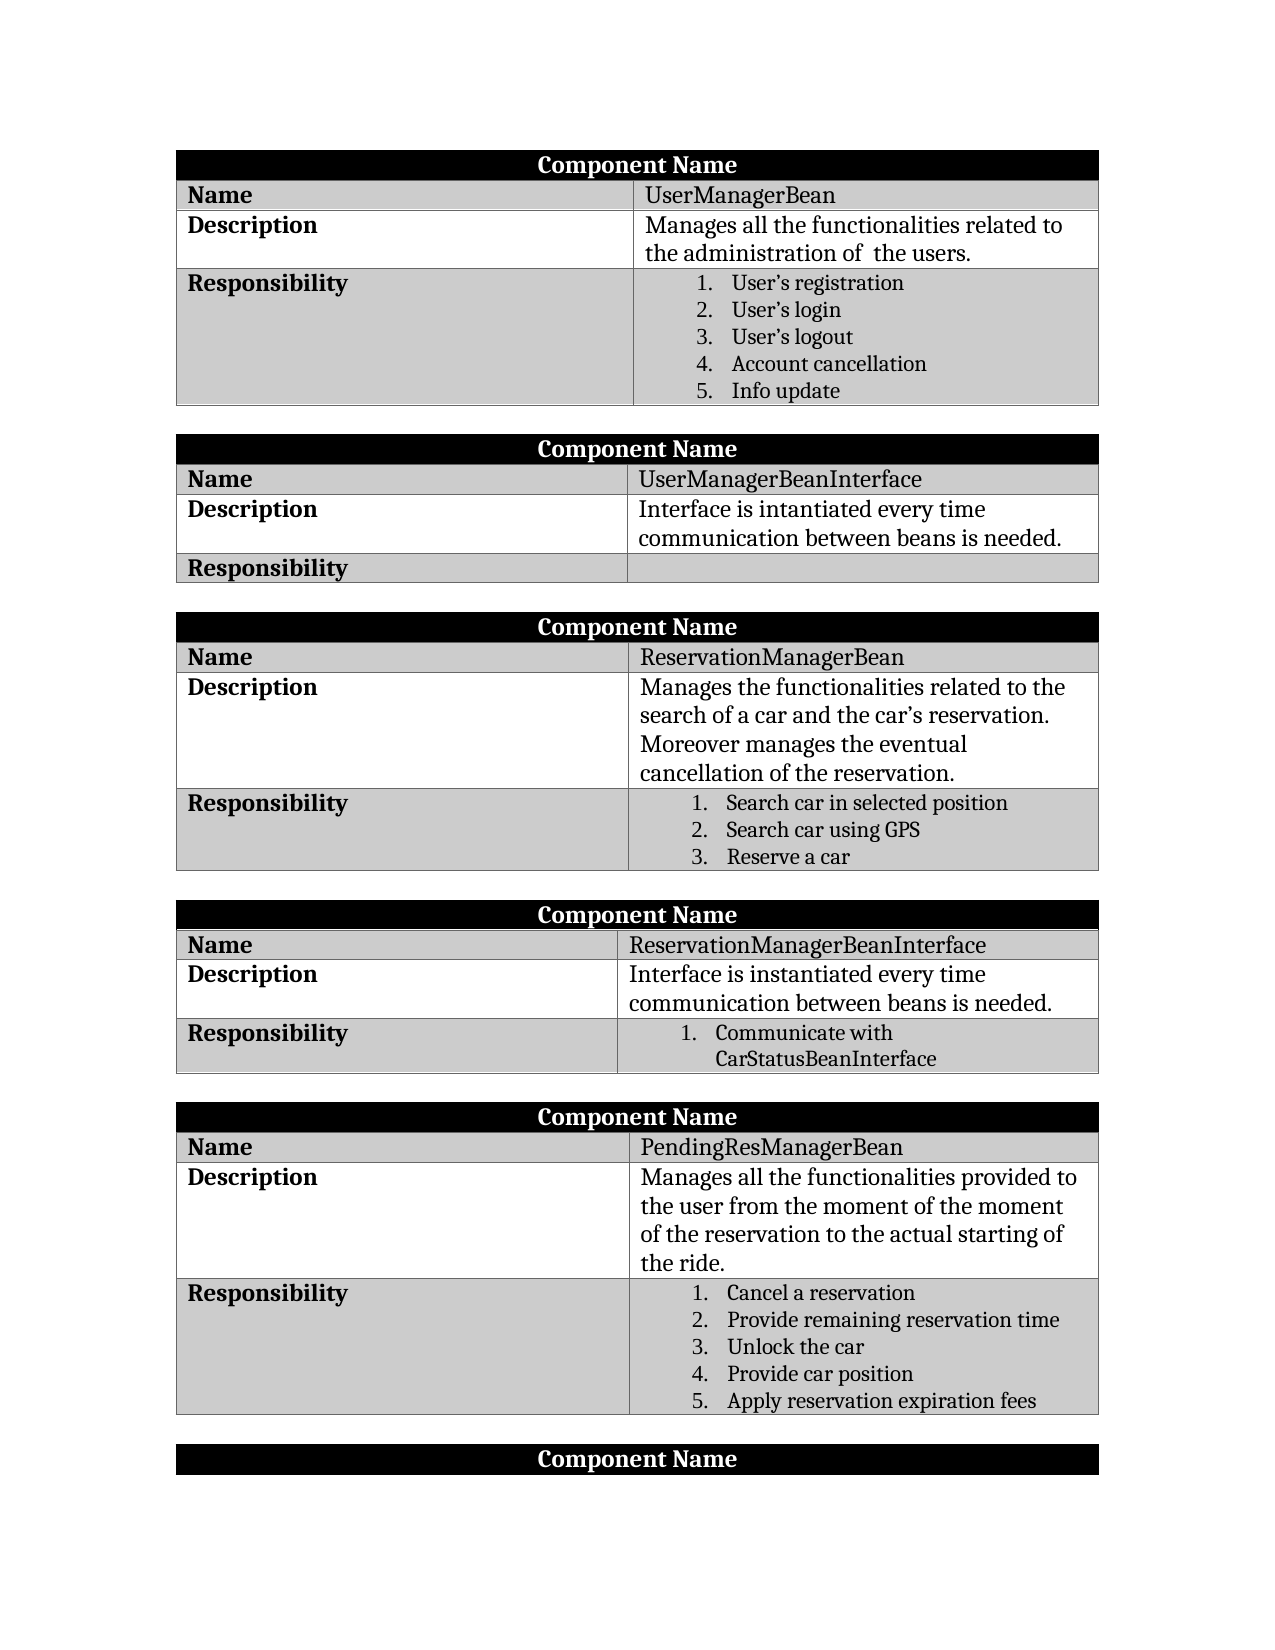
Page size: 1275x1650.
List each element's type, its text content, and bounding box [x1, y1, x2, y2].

table_cell Description [177, 960, 617, 1018]
table_cell Name [177, 465, 627, 494]
table_cell Description [177, 673, 628, 788]
table_cell Description [177, 1163, 629, 1278]
table_header Component Name [177, 435, 1098, 464]
table_cell Manages all the functionalities related to the administration of the users. [634, 211, 1098, 268]
table_cell User’s registration User’s login User’s logout Account cancellation Info update [634, 269, 1098, 404]
table_cell Name [177, 643, 628, 672]
table_header Component Name [177, 613, 1098, 642]
table_header Component Name [177, 1445, 1098, 1474]
table_cell [628, 554, 1098, 582]
table_cell Responsibility [177, 1279, 629, 1414]
table_cell Manages all the functionalities provided to the user from the moment of the moment of the reservation to the actual starting of the ride. [630, 1163, 1098, 1278]
table_cell Communicate with CarStatusBeanInterface [618, 1019, 1098, 1072]
table_cell Name [177, 931, 617, 959]
table_cell Name [177, 181, 633, 209]
table_cell UserManagerBeanInterface [628, 465, 1098, 494]
table_cell UserManagerBean [634, 181, 1098, 209]
table_cell ReservationManagerBeanInterface [618, 931, 1098, 959]
table_cell Cancel a reservation Provide remaining reservation time Unlock the car Provide car position Apply reservation expiration fees [630, 1279, 1098, 1414]
table_header Component Name [177, 151, 1098, 180]
table_cell Responsibility [177, 554, 627, 582]
table_cell Responsibility [177, 269, 633, 404]
table_cell PendingResManagerBean [630, 1133, 1098, 1162]
table_cell ReservationManagerBean [629, 643, 1098, 672]
table_cell Interface is instantiated every time communication between beans is needed. [618, 960, 1098, 1018]
table_cell Responsibility [177, 1019, 617, 1072]
table_cell Interface is intantiated every time communication between beans is needed. [628, 495, 1098, 552]
table_header Component Name [177, 1103, 1098, 1132]
table_cell Manages the functionalities related to the search of a car and the car’s reservation. Moreover manages the eventual cancellation of the reservation. [629, 673, 1098, 788]
table_header Component Name [177, 901, 1098, 929]
table_cell Responsibility [177, 789, 628, 870]
table_cell Description [177, 211, 633, 268]
table_cell Search car in selected position Search car using GPS Reserve a car [629, 789, 1098, 870]
table_cell Description [177, 495, 627, 552]
table_cell Name [177, 1133, 629, 1162]
